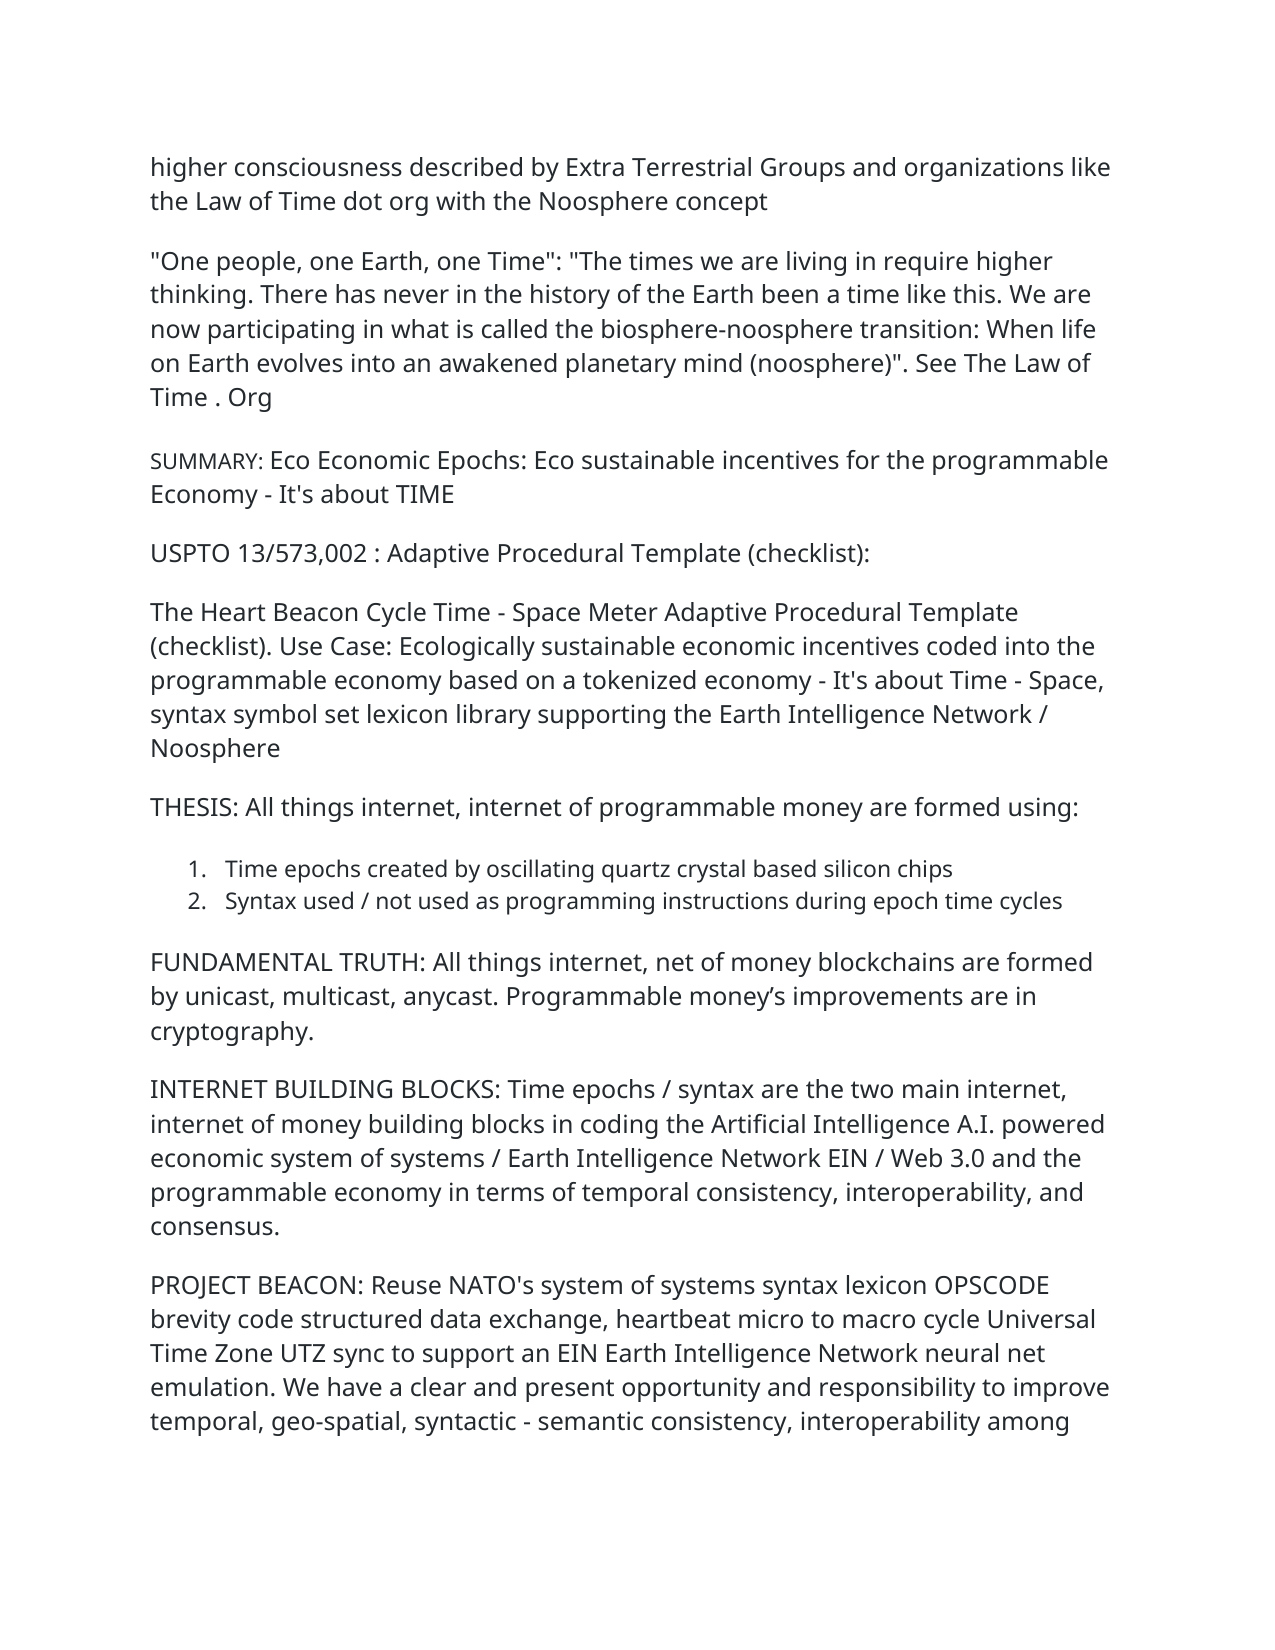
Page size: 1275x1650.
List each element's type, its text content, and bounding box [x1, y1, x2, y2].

list Time epochs created by oscillating quartz crystal based silicon chips [187, 853, 1125, 884]
text USPTO 13/573,002 : Adaptive Procedural Template (checklist): [150, 536, 1125, 570]
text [150, 150, 1125, 218]
text INTERNET BUILDING BLOCKS: Time epochs / syntax are the two main internet, internet of money building blocks in coding the Artificial Intelligence A.I. powered economic system of systems / Earth Intelligence Network EIN / Web 3.0 and the programmable economy in terms of temporal consistency, interoperability, and consensus. [150, 1072, 1125, 1242]
text FUNDAMENTAL TRUTH: All things internet, net of money blockchains are formed by unicast, multicast, anycast. Programmable money’s improvements are in cryptography. [150, 945, 1125, 1047]
text "One people, one Earth, one Time": "The times we are living in require higher thinking. There has never in the history of the Earth been a time like this. We are now participating in what is called the biosphere-noosphere transition: When life on Earth evolves into an awakened planetary mind (noosphere)". See The Law of Time . Org [150, 243, 1125, 413]
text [150, 1267, 1125, 1438]
text The Heart Beacon Cycle Time - Space Meter Adaptive Procedural Template (checklist). Use Case: Ecologically sustainable economic incentives coded into the programmable economy based on a tokenized economy - It's about Time - Space, syntax symbol set lexicon library supporting the Earth Intelligence Network / Noosphere [281, 595, 1125, 765]
list Syntax used / not used as programming instructions during epoch time cycles [187, 884, 1125, 916]
text SUMMARY: Eco Economic Epochs: Eco sustainable incentives for the programmable Economy - It's about TIME [150, 443, 1125, 511]
text THESIS: All things internet, internet of programmable money are formed using: [150, 790, 1125, 824]
